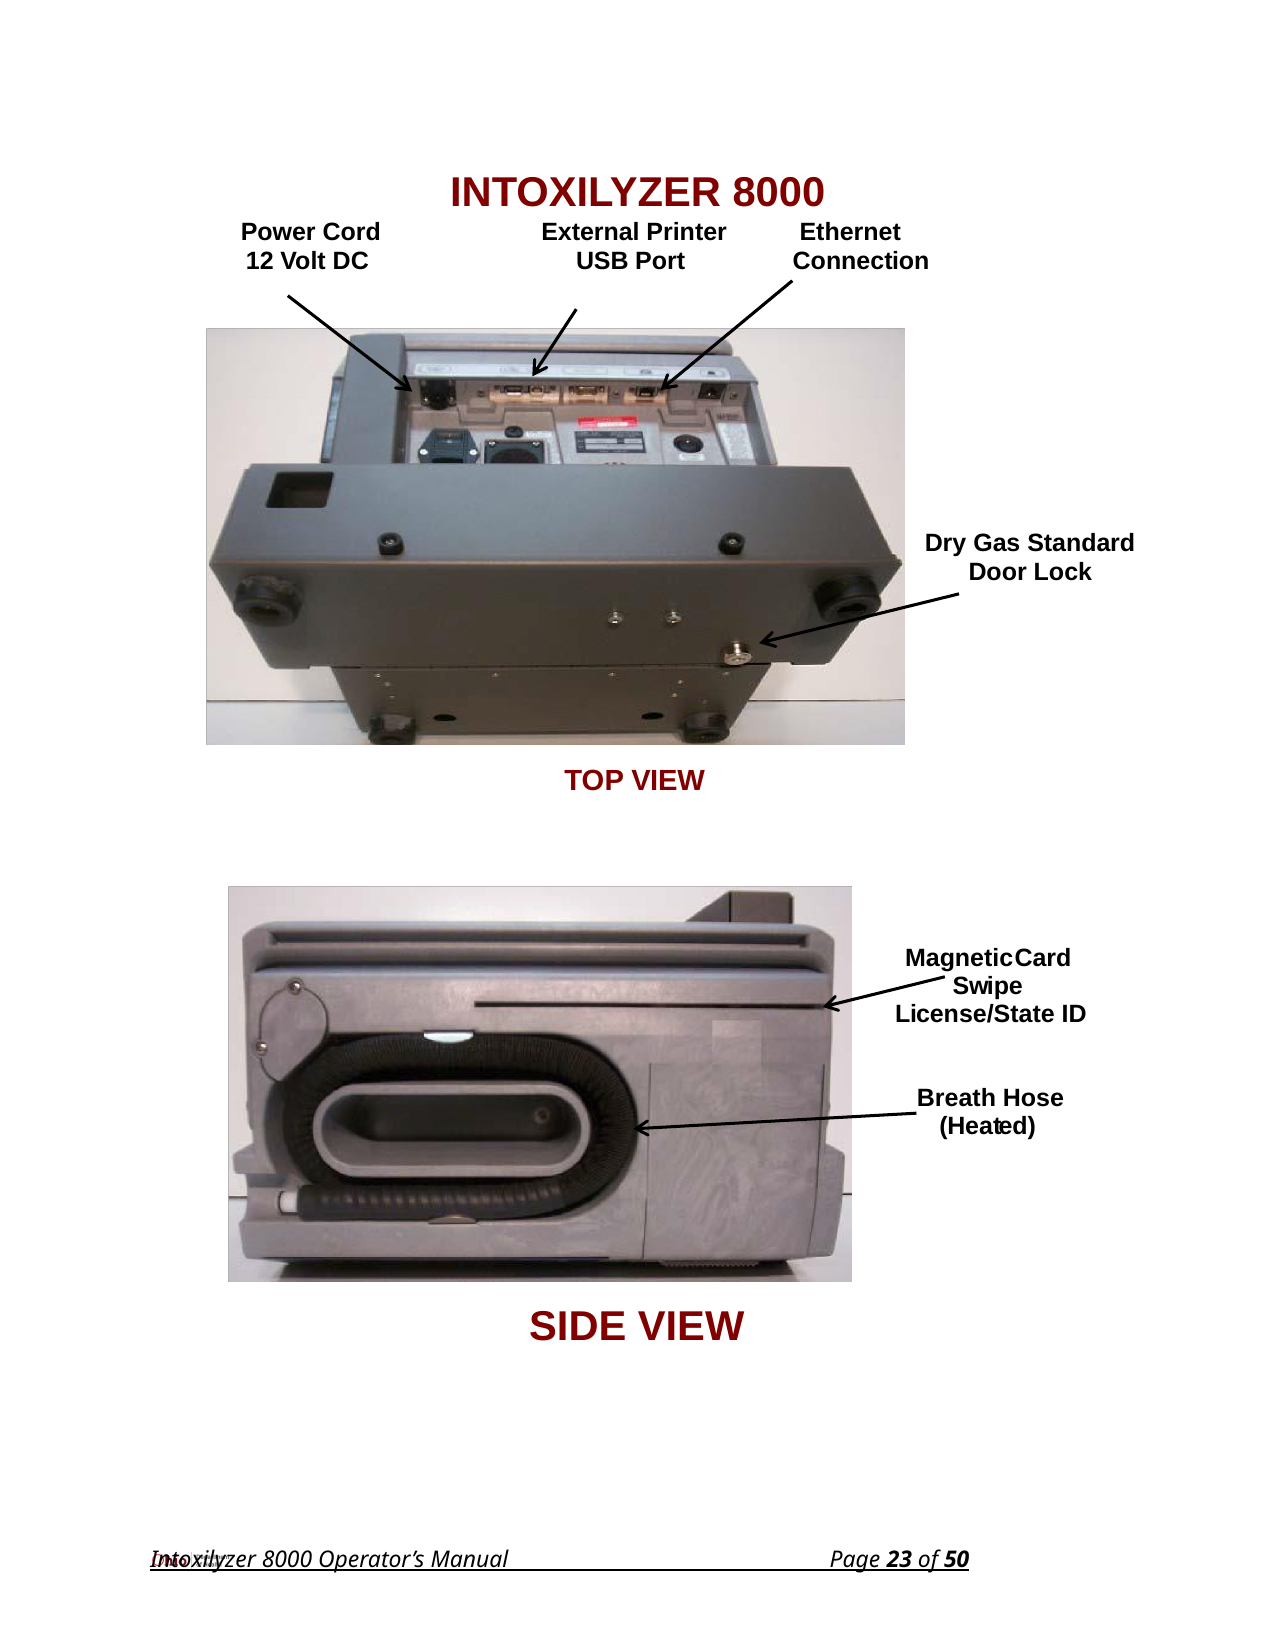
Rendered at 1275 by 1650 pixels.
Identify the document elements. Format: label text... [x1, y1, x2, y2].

picture [150, 1551, 231, 1569]
picture [150, 1551, 154, 1566]
picture [228, 886, 852, 1282]
picture [206, 328, 905, 745]
text SIDE VIEW [150, 1301, 744, 1349]
